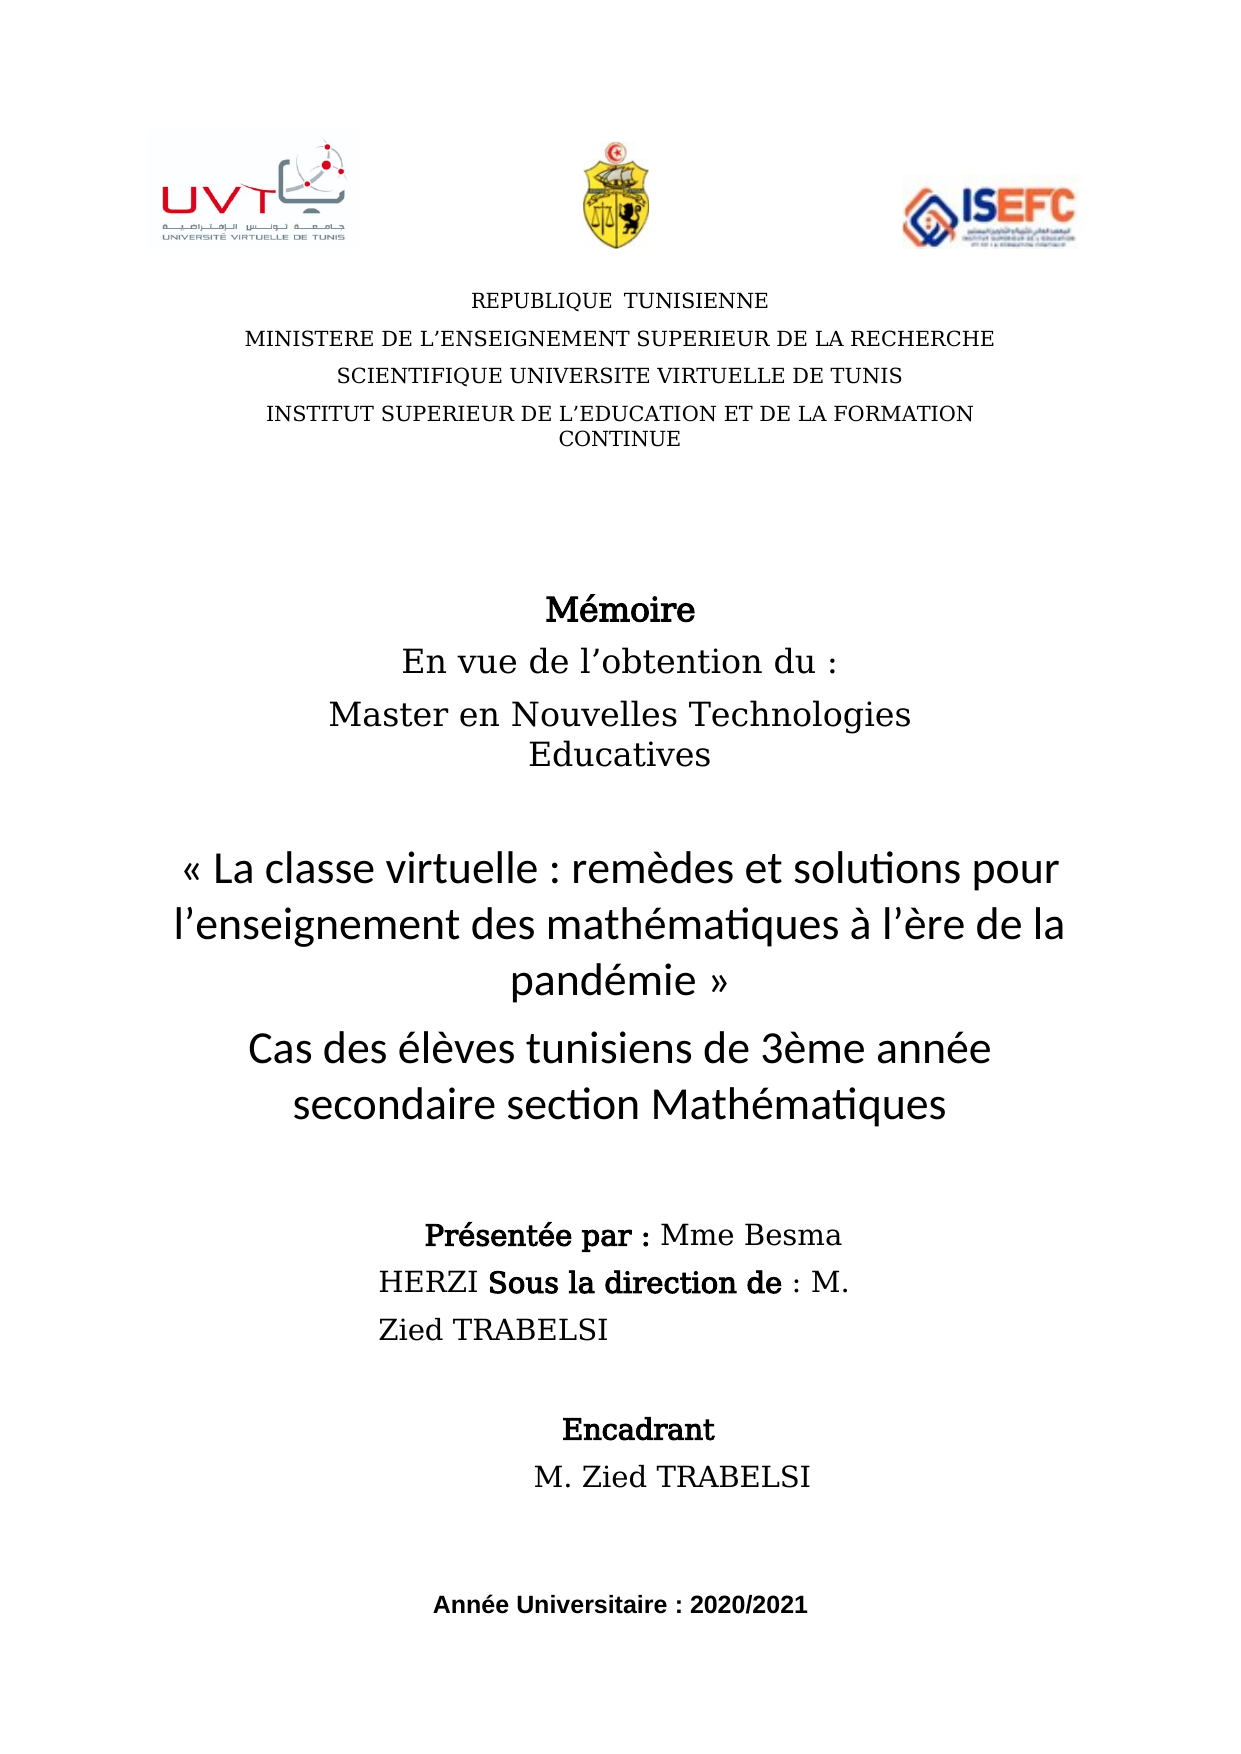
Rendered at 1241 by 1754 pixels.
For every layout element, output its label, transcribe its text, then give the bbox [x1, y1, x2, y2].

text Encadrant [198, 1411, 1159, 1446]
subtitle Mémoire [244, 588, 997, 628]
text M. Zied TRABELSI [147, 1458, 1159, 1493]
text « La classe virtuelle : remèdes et solutions pour l’enseignement des mathématiques à l’ère de la pandémie » [161, 839, 1079, 1006]
picture [582, 141, 650, 249]
text INSTITUT SUPERIEUR DE L’EDUCATION ET DE LA FORMATION CONTINUE [243, 401, 997, 451]
picture [147, 129, 359, 249]
subtitle Année Universitaire : 2020/2021 [244, 1590, 997, 1619]
text REPUBLIQUE TUNISIENNE [243, 288, 997, 313]
text Présentée par : Mme Besma HERZI Sous la direction de : M. Zied TRABELSI [378, 1217, 876, 1346]
text Master en Nouvelles Technologies Educatives [243, 693, 997, 773]
picture [902, 174, 1080, 249]
text Cas des élèves tunisiens de 3ème année secondaire section Mathématiques [161, 1019, 1079, 1131]
subtitle En vue de l’obtention du : [243, 640, 997, 680]
text MINISTERE DE L’ENSEIGNEMENT SUPERIEUR DE LA RECHERCHE SCIENTIFIQUE UNIVERSITE VIRTUELLE DE TUNIS [242, 326, 997, 388]
